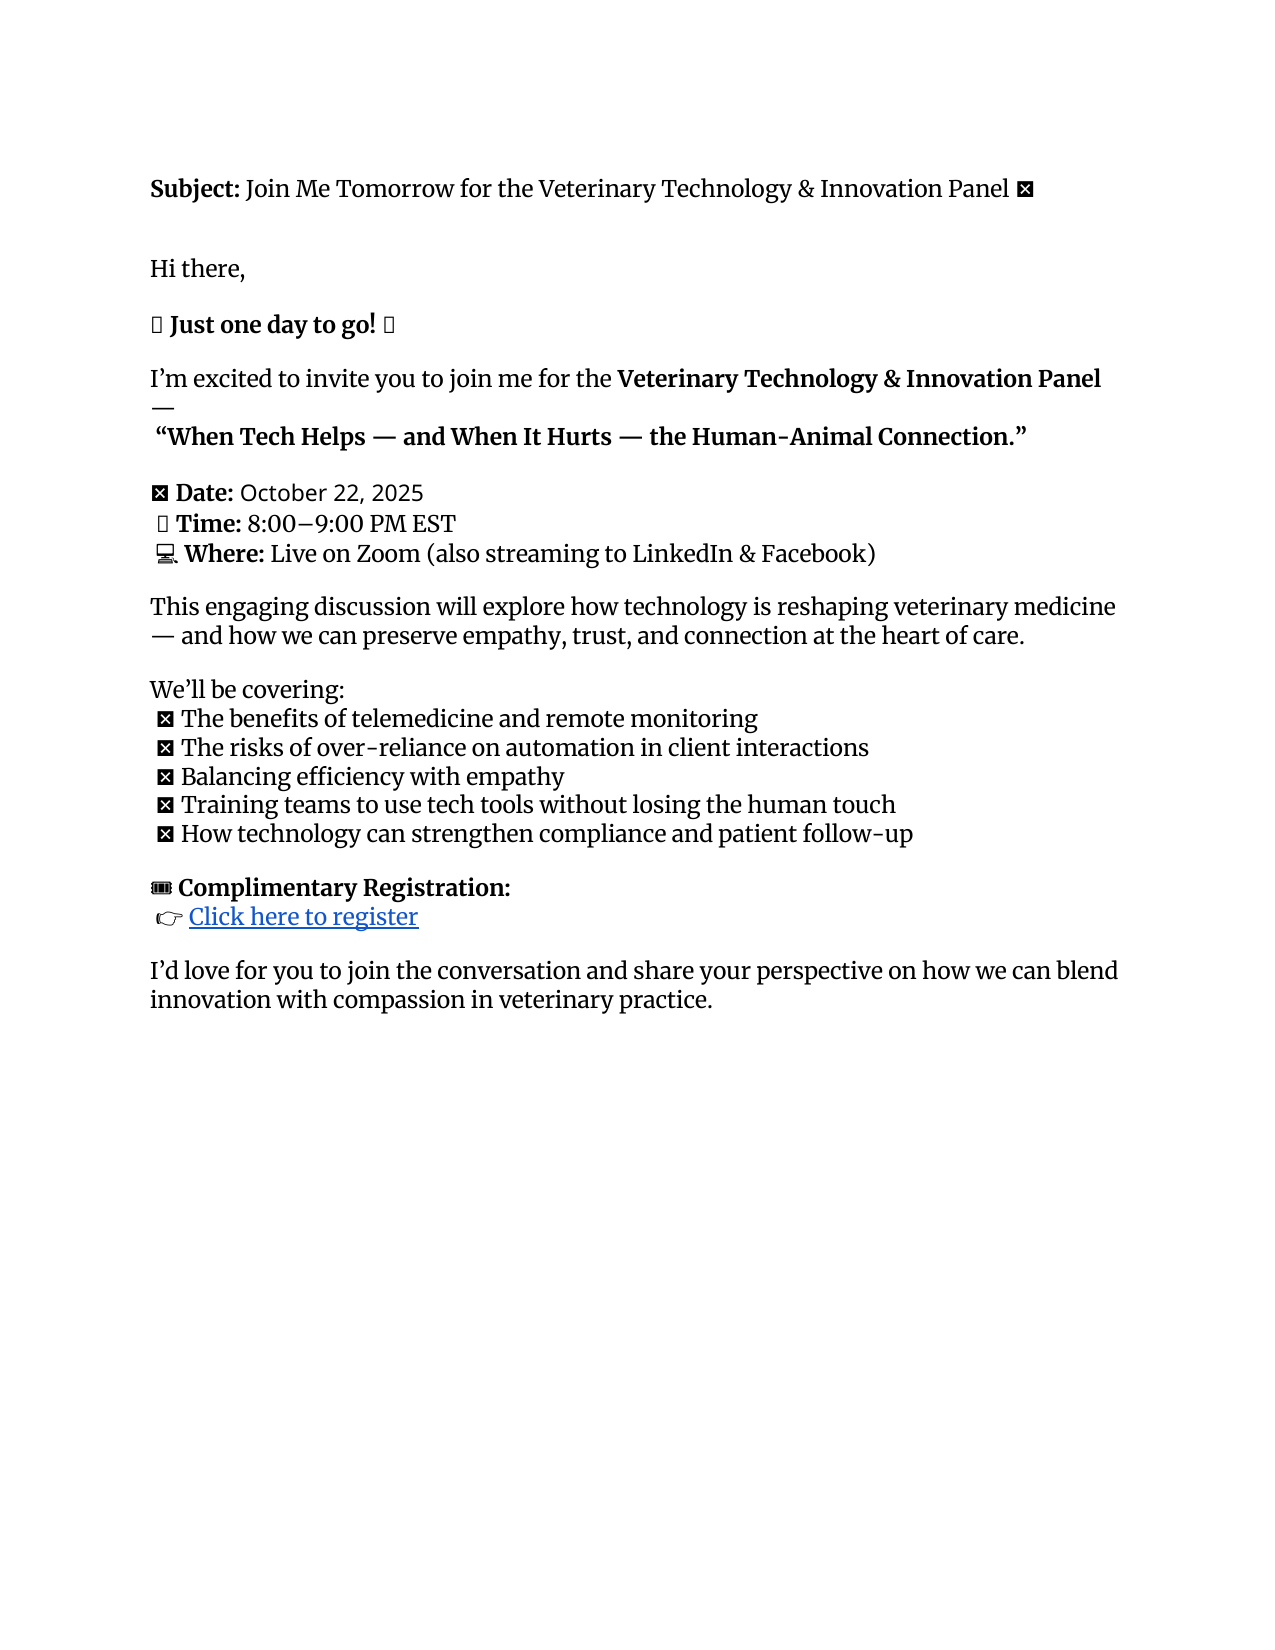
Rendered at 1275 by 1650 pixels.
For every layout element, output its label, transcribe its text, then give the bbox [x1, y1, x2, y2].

text I’d love for you to join the conversation and share your perspective on how we can blend innovation with compassion in veterinary practice. [150, 957, 1125, 1014]
text Hi there, [150, 255, 1125, 284]
text 🎟 Complimentary Registration: 👉 Click here to register [150, 874, 1125, 932]
text This engaging discussion will explore how technology is reshaping veterinary medicine — and how we can preserve empathy, trust, and connection at the heart of care. [150, 593, 1125, 651]
text We’ll be covering: 🐾 The benefits of telemedicine and remote monitoring 🐾 The risks of over-reliance on automation in client interactions 🐾 Balancing efficiency with empathy 🐾 Training teams to use tech tools without losing the human touch 🐾 How technology can strengthen compliance and patient follow-up [150, 676, 1125, 849]
text 📅 Date: October 22, 2025 ⏰ Time: 8:00–9:00 PM EST 💻 Where: Live on Zoom (also streaming to LinkedIn & Facebook) [150, 477, 1125, 568]
text ✨ Just one day to go! ✨ [150, 309, 1125, 340]
text Subject: Join Me Tomorrow for the Veterinary Technology & Innovation Panel 🐾 [150, 175, 1125, 230]
text I’m excited to invite you to join me for the Veterinary Technology & Innovation Panel — “When Tech Helps — and When It Hurts — the Human-Animal Connection.” [150, 365, 1125, 452]
